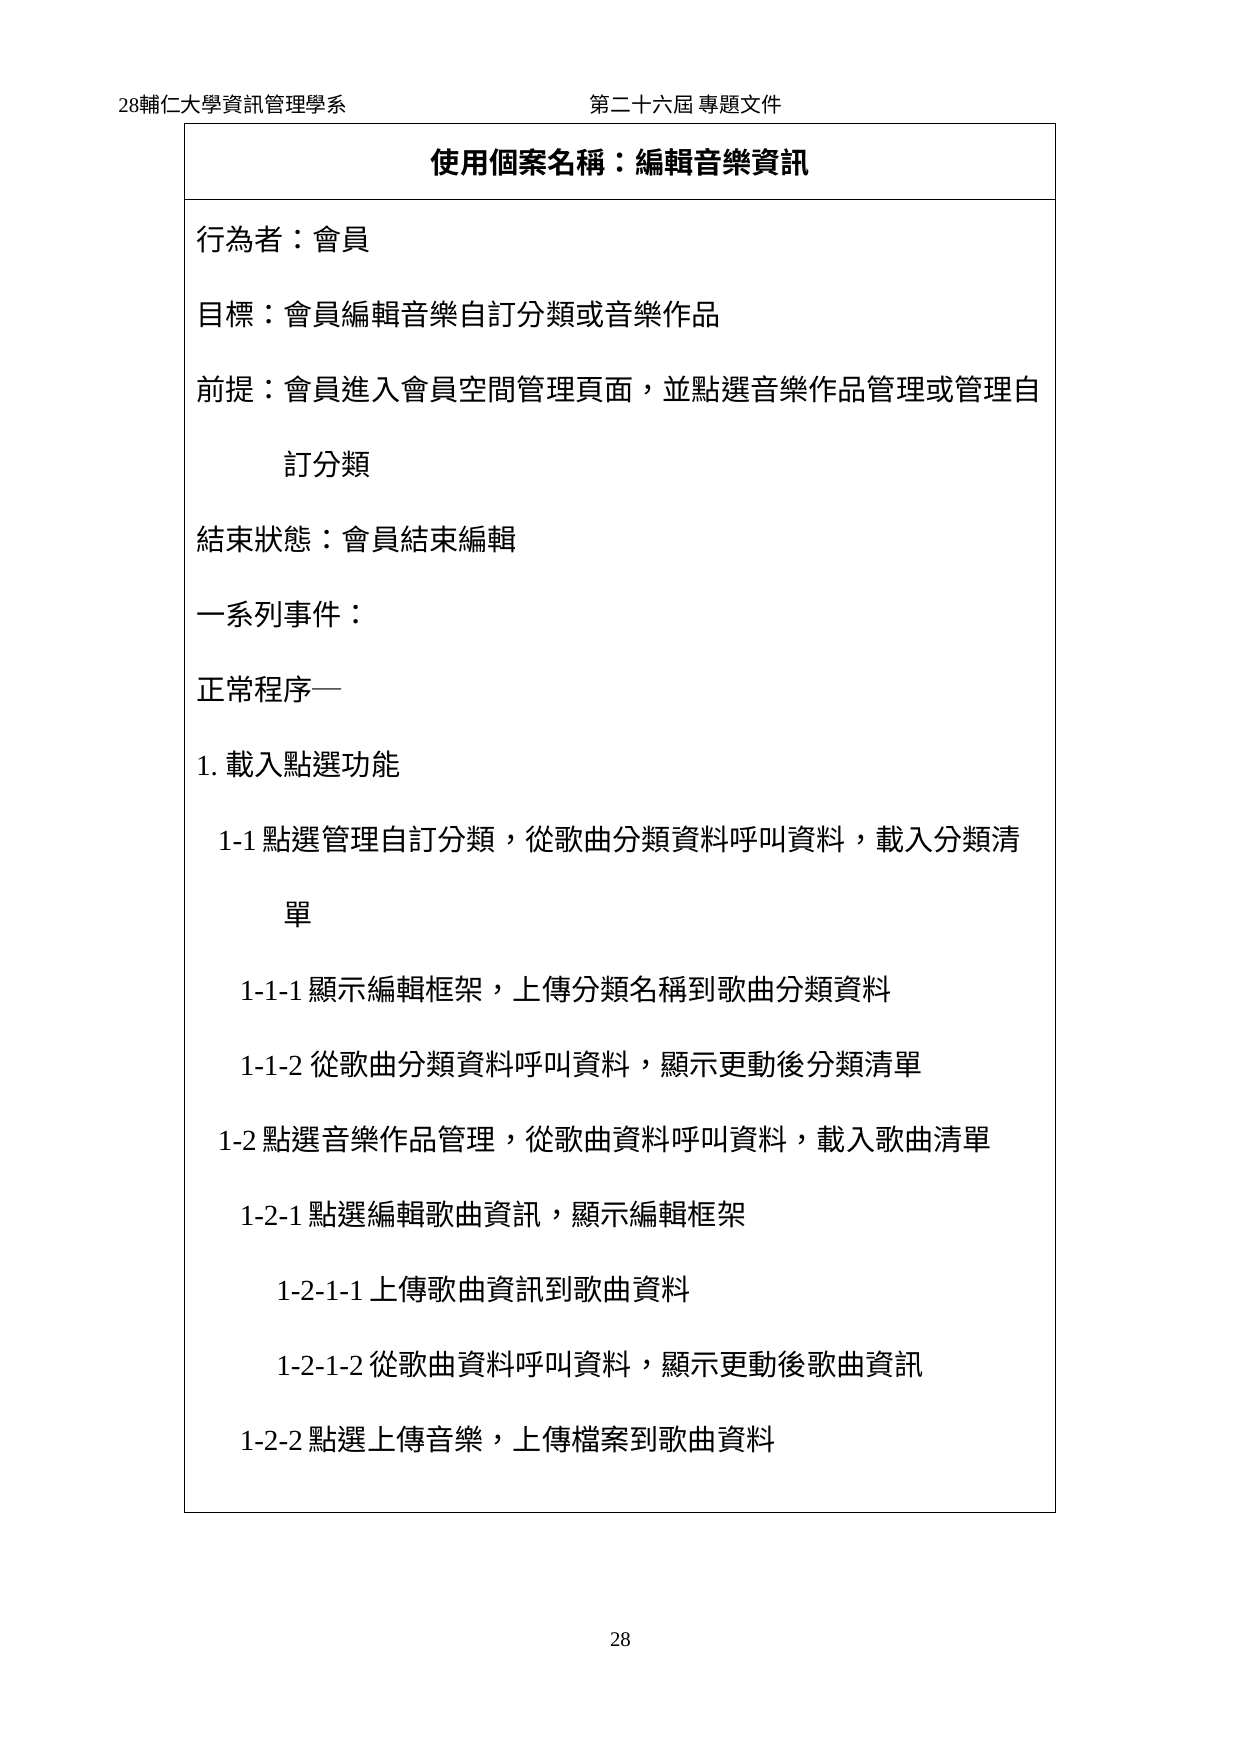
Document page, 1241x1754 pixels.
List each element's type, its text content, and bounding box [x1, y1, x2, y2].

table_cell 行為者：會員 目標：會員編輯音樂自訂分類或音樂作品 前提：會員進入會員空間管理頁面，並點選音樂作品管理或管理自訂分類 結束狀態：會員結束編輯 一系列事件： 正常程序─ 1. 載入點選功能 1-1點選管理自訂分類，從歌曲分類資料呼叫資料，載入分類清單 顯示編輯框架，上傳分類名稱到歌曲分類資料 從歌曲分類資料呼叫資料，顯示更動後分類清單 1-2點選音樂作品管理，從歌曲資料呼叫資料，載入歌曲清單 點選編輯歌曲資訊，顯示編輯框架 -1上傳歌曲資訊到歌曲資料 -2從歌曲資料呼叫資料，顯示更動後歌曲資訊 點選上傳音樂，上傳檔案到歌曲資料 [185, 200, 1055, 1512]
table_header 使用個案名稱：編輯音樂資訊 [185, 124, 1055, 199]
